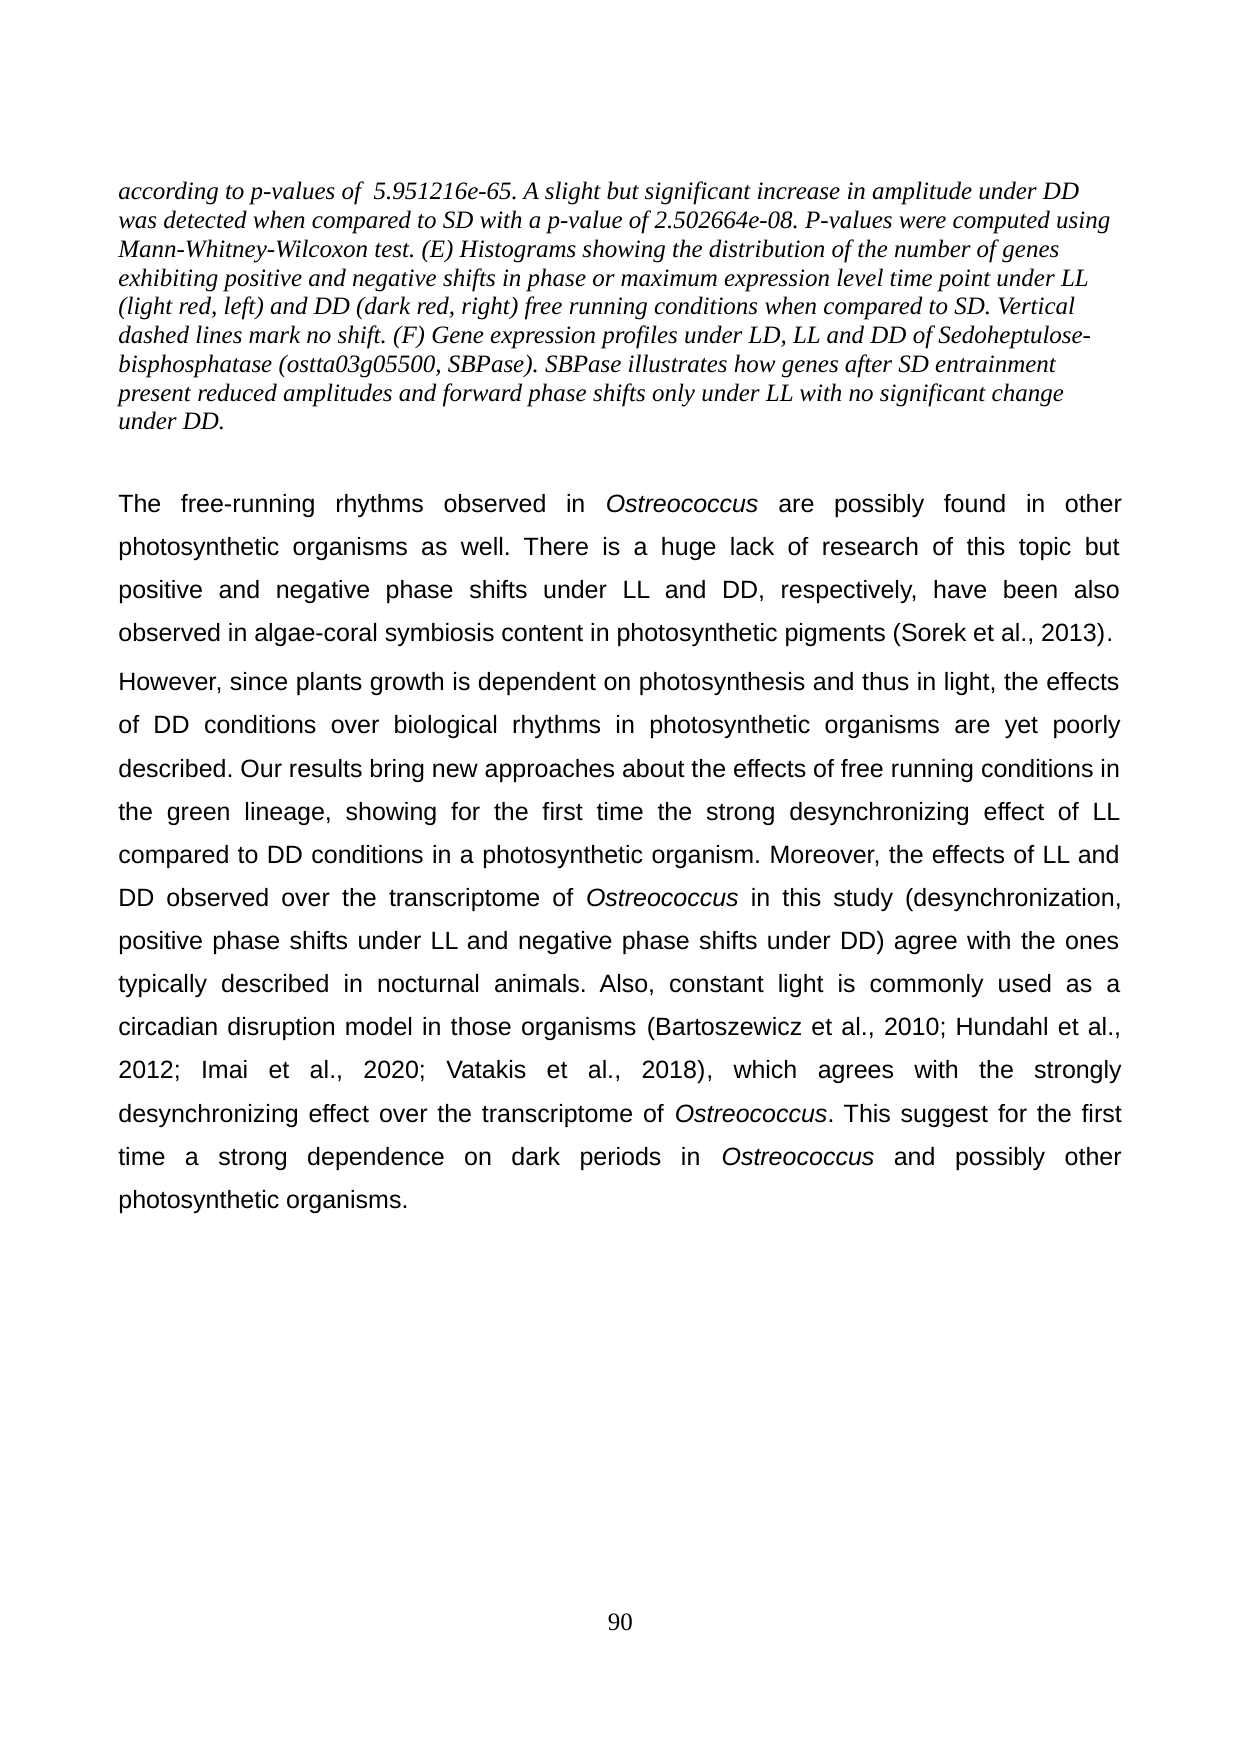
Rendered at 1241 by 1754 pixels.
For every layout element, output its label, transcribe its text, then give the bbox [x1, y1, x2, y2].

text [118, 176, 1122, 435]
text The free-running rhythms observed in Ostreococcus are possibly found in other photosynthetic organisms as well. There is a huge lack of research of this topic but positive and negative phase shifts under LL and DD, respectively, have been also observed in algae-coral symbiosis content in photosynthetic pigments (Sorek et al., 2013)⁠. [118, 489, 1122, 647]
text However, since plants growth is dependent on photosynthesis and thus in light, the effects of DD conditions over biological rhythms in photosynthetic organisms are yet poorly described. Our results bring new approaches about the effects of free running conditions in the green lineage, showing for the first time the strong desynchronizing effect of LL compared to DD conditions in a photosynthetic organism. Moreover, the effects of LL and DD observed over the transcriptome of Ostreococcus in this study (desynchronization, positive phase shifts under LL and negative phase shifts under DD) agree with the ones typically described in nocturnal animals. Also, constant light is commonly used as a circadian disruption model in those organisms (Bartoszewicz et al., 2010; Hundahl et al., 2012; Imai et al., 2020; Vatakis et al., 2018)⁠, which agrees with the strongly desynchronizing effect over the transcriptome of Ostreococcus. This suggest for the first time a strong dependence on dark periods in Ostreococcus and possibly other photosynthetic organisms. [118, 667, 1122, 1214]
